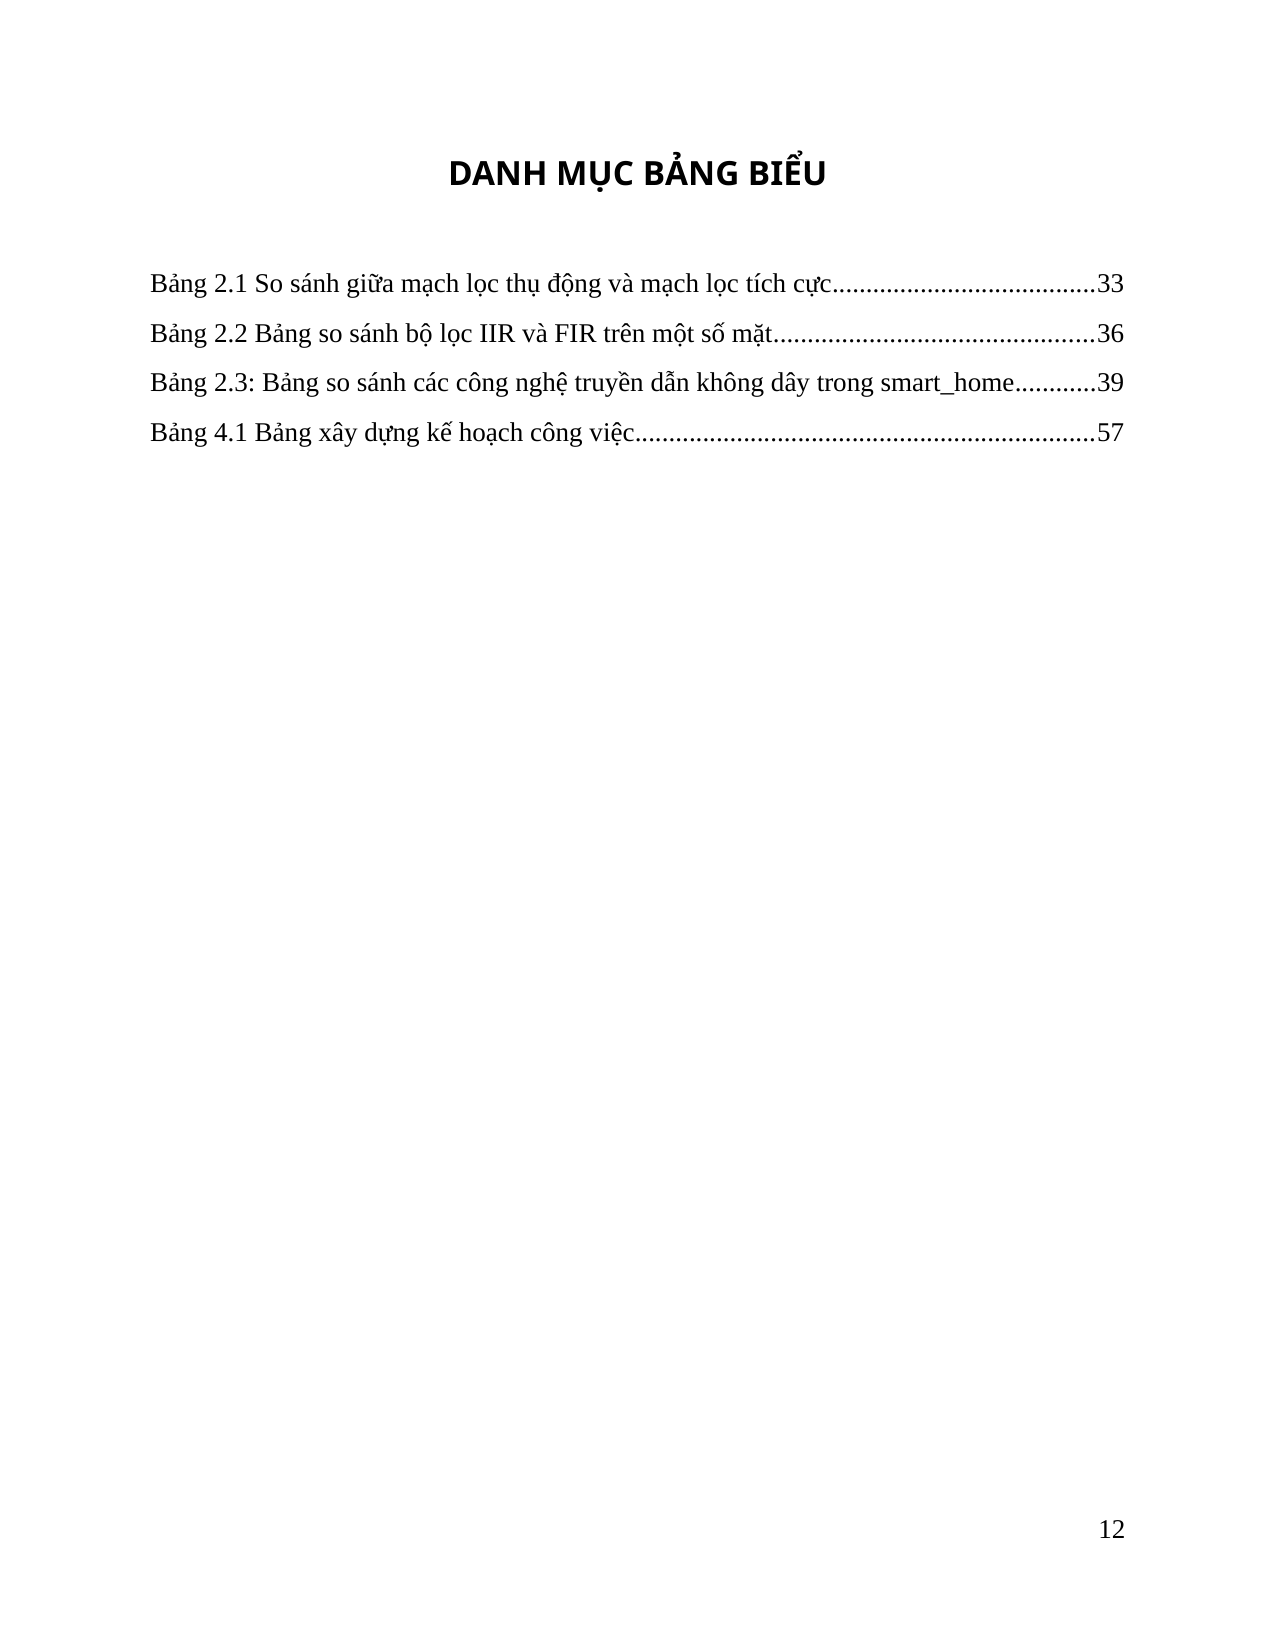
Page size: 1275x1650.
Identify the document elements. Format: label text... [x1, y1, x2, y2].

text Bảng 2.1 So sánh giữa mạch lọc thụ động và mạch lọc tích cực 33 [150, 267, 1125, 298]
text Bảng 4.1 Bảng xây dựng kế hoạch công việc 57 [150, 416, 1125, 447]
subtitle DANH MỤC BẢNG BIỂU [150, 150, 1125, 195]
text Bảng 2.3: Bảng so sánh các công nghệ truyền dẫn không dây trong smart_home 39 [150, 367, 1125, 398]
text Bảng 2.2 Bảng so sánh bộ lọc IIR và FIR trên một số mặt 36 [150, 317, 1125, 348]
